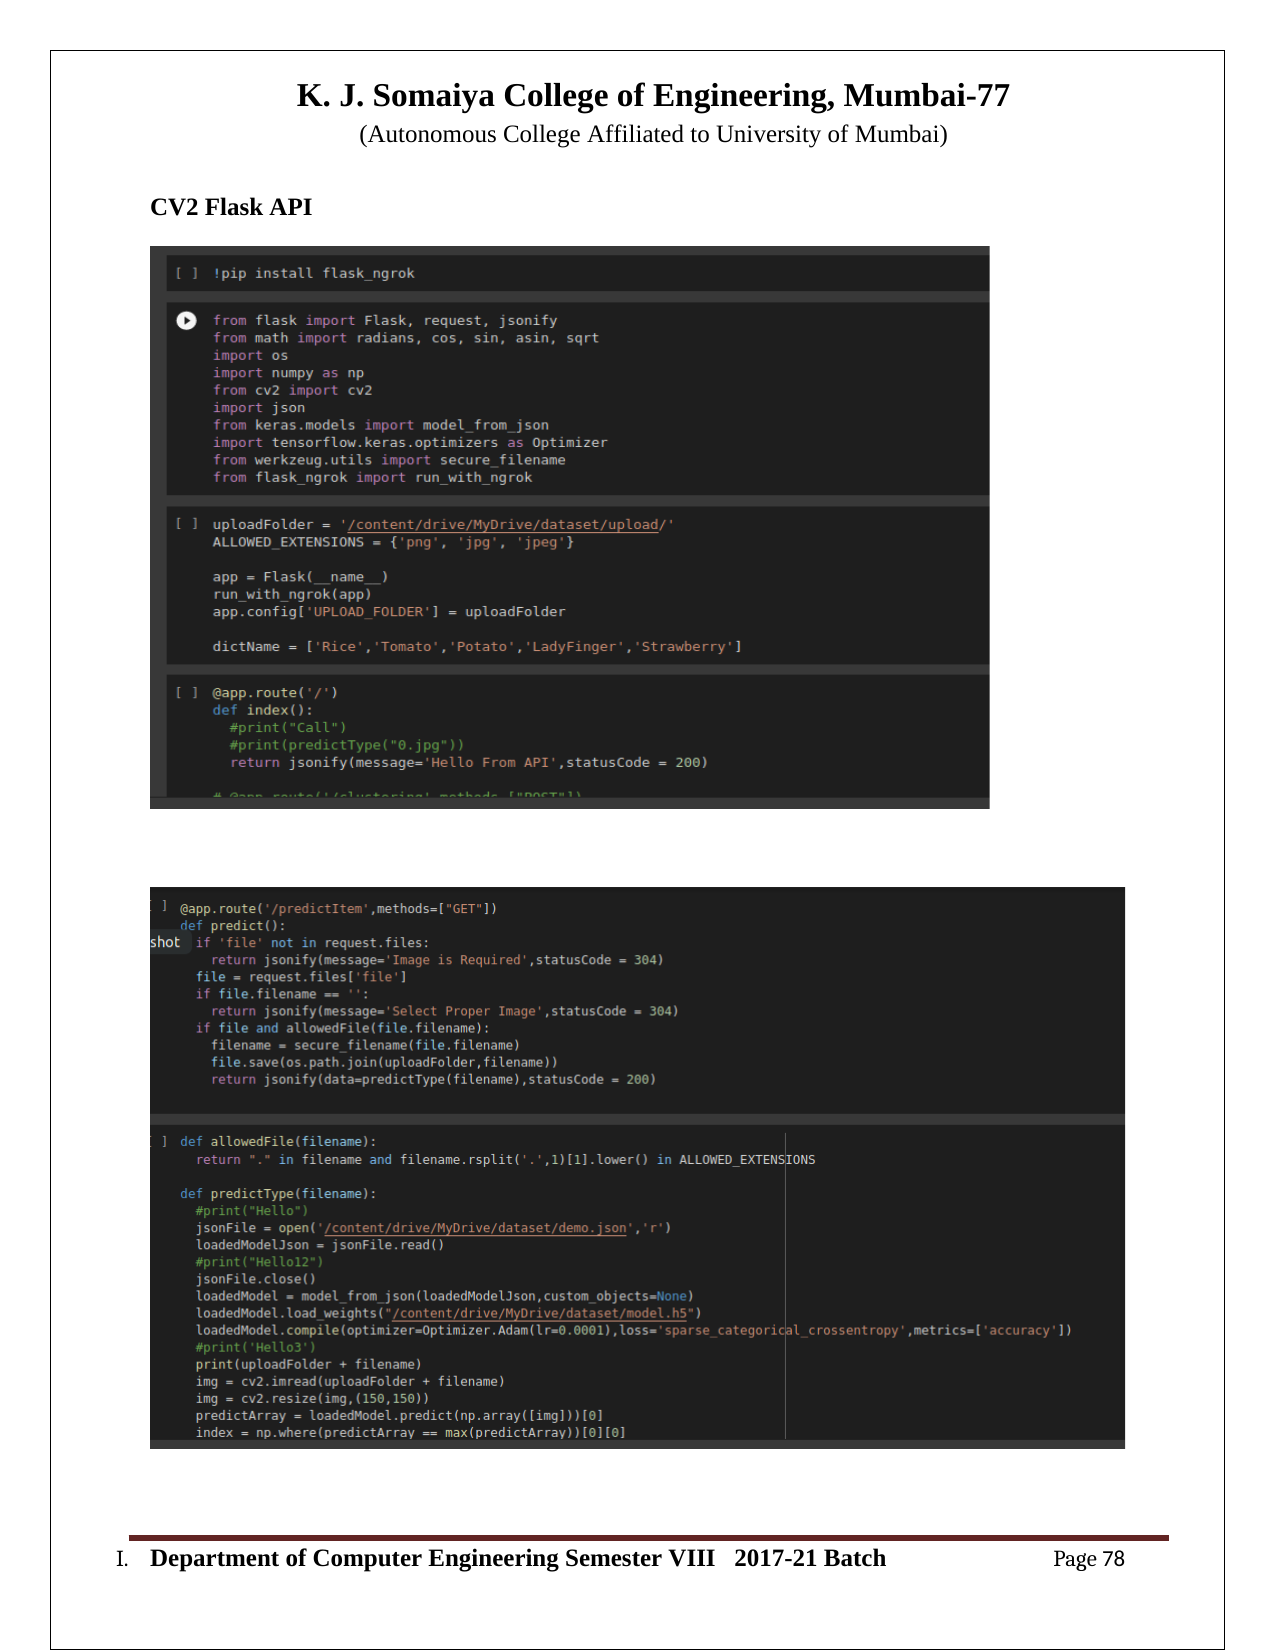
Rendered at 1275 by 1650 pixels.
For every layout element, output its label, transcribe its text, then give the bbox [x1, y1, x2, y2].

picture [150, 246, 990, 809]
picture [150, 887, 1125, 1449]
text CV2 Flask API [150, 192, 1157, 221]
